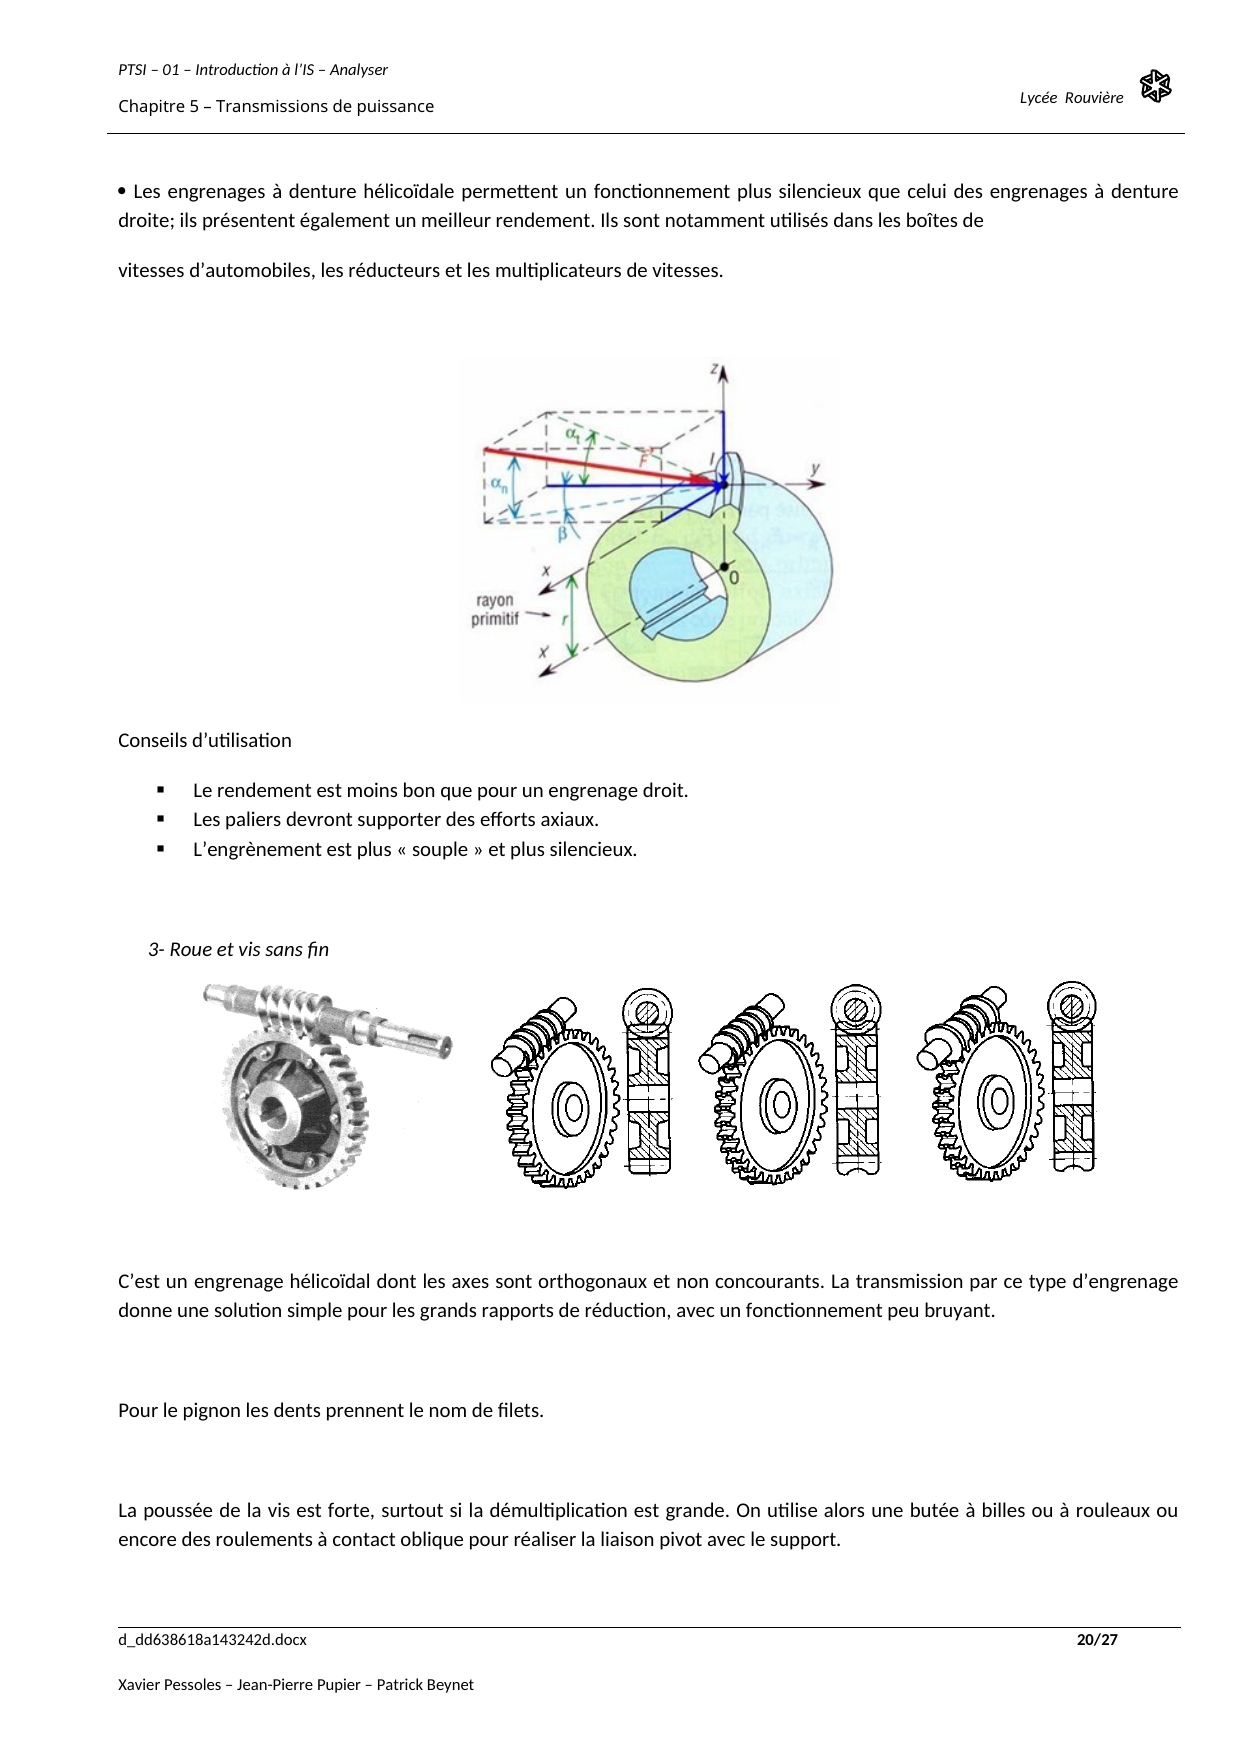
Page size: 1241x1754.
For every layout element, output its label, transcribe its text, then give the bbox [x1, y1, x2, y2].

text Conseils d’utilisation [118, 727, 1181, 753]
list Les paliers devront supporter des efforts axiaux. [156, 807, 1181, 832]
list Le rendement est moins bon que pour un engrenage droit. [156, 777, 1181, 803]
text Pour le pignon les dents prennent le nom de filets. [118, 1397, 1181, 1422]
picture [487, 976, 1107, 1194]
text Les engrenages à denture hélicoïdale permettent un fonctionnement plus silencieux que celui des engrenages à denture droite; ils présentent également un meilleur rendement. Ils sont notamment utilisés dans les boîtes de [118, 178, 1181, 232]
subtitle Roue et vis sans fin [124, 936, 1181, 961]
text La poussée de la vis est forte, surtout si la démultiplication est grande. On utilise alors une butée à billes ou à rouleaux ou encore des roulements à contact oblique pour réaliser la liaison pivot avec le support. [118, 1497, 1181, 1552]
list L’engrènement est plus « souple » et plus silencieux. [156, 836, 1181, 861]
picture [458, 357, 841, 703]
text C’est un engrenage hélicoïdal dont les axes sont orthogonaux et non concourants. La transmission par ce type d’engrenage donne une solution simple pour les grands rapports de réduction, avec un fonctionnement peu bruyant. [118, 1268, 1181, 1322]
text vitesses d’automobiles, les réducteurs et les multiplicateurs de vitesses. [118, 257, 1181, 282]
